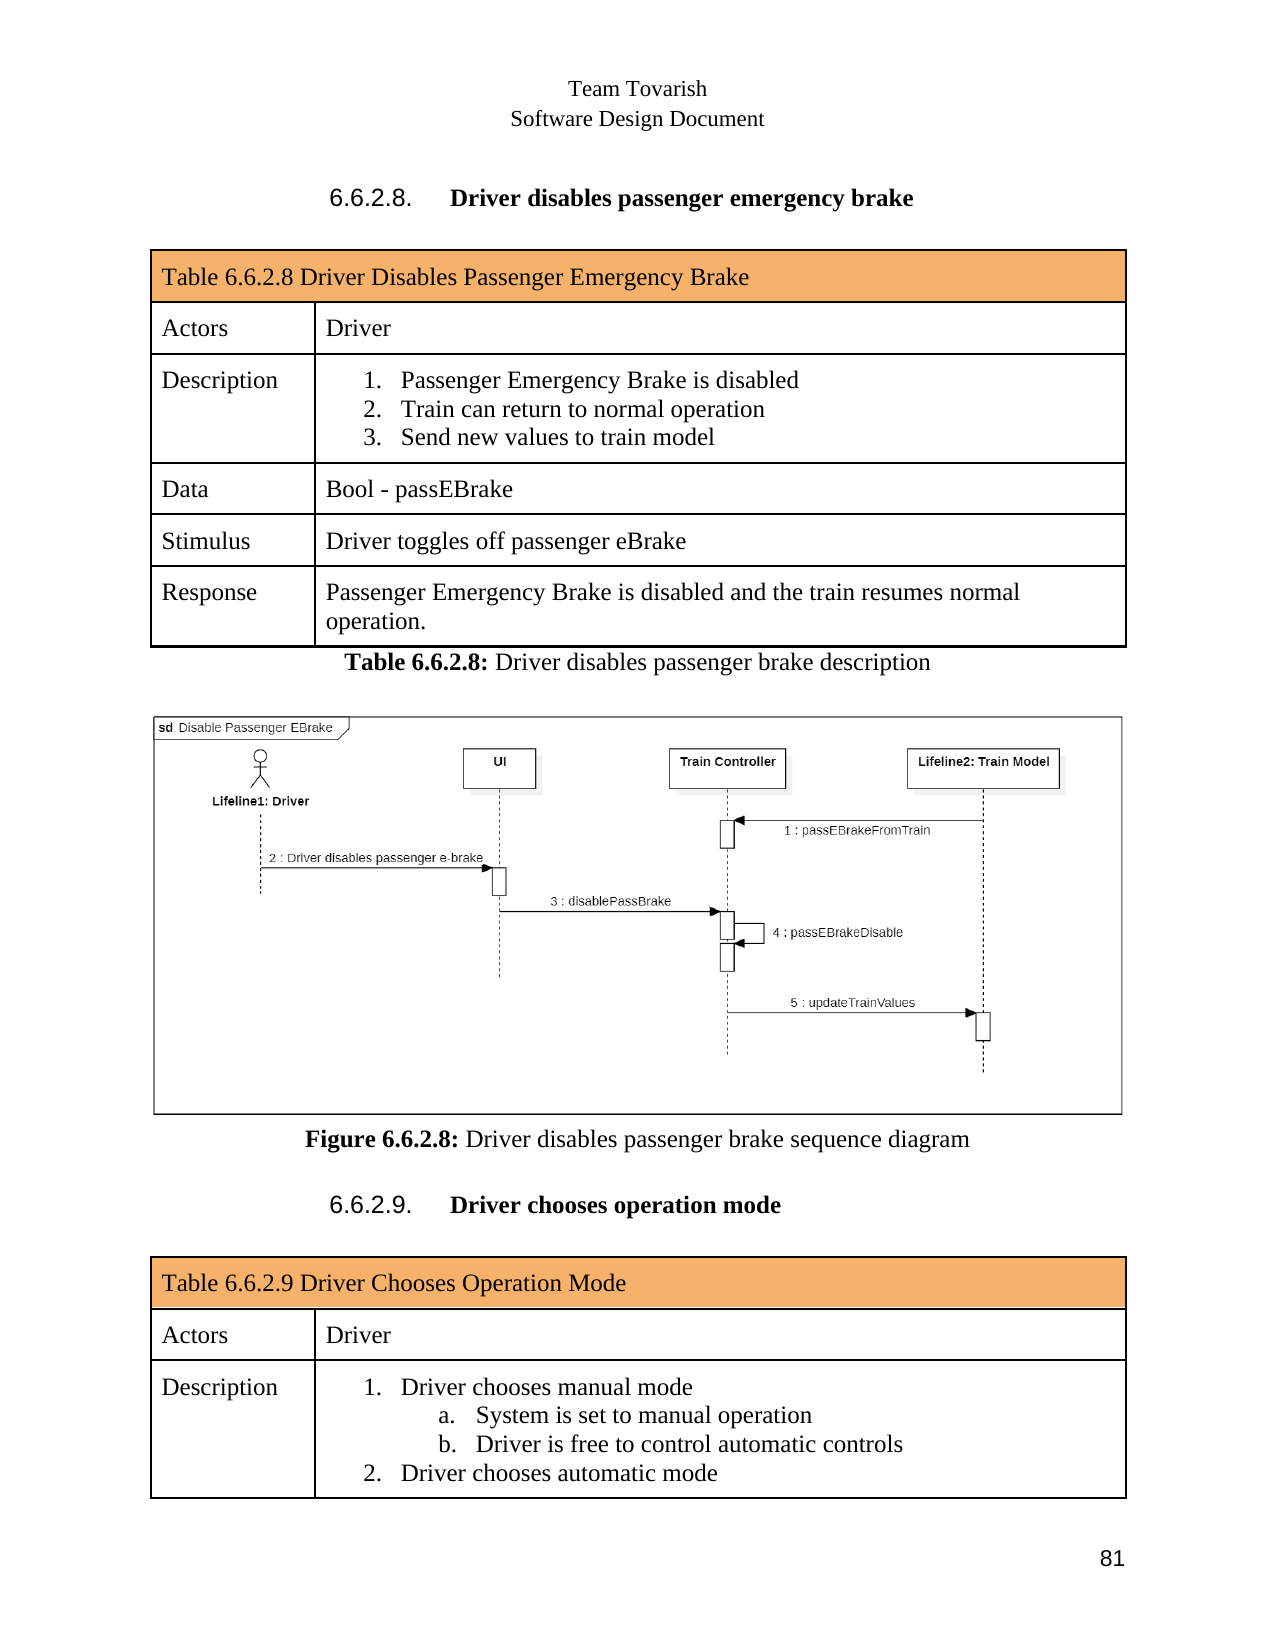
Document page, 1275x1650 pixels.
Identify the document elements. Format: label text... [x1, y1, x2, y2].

list Driver chooses operation mode [412, 1190, 1125, 1218]
picture [150, 713, 1125, 1120]
table_cell Description [152, 1361, 314, 1497]
table_cell Bool - passEBrake [316, 464, 1125, 513]
table_cell Data [152, 464, 314, 513]
table_cell Passenger Emergency Brake is disabled and the train resumes normal operation. [316, 567, 1125, 645]
table_cell Driver [316, 303, 1125, 352]
table_cell Driver [316, 1310, 1125, 1359]
table_cell Description [152, 355, 314, 462]
table_header Table 6.6.2.8 Driver Disables Passenger Emergency Brake [152, 251, 1125, 301]
table_cell Driver toggles off passenger eBrake [316, 515, 1125, 565]
table_cell Passenger Emergency Brake is disabled Train can return to normal operation Send new values to train model [316, 355, 1125, 462]
list Driver disables passenger emergency brake [412, 183, 1125, 212]
table_cell Response [152, 567, 314, 645]
text Figure 6.6.2.8: Driver disables passenger brake sequence diagram [150, 1124, 1125, 1152]
text Table 6.6.2.8: Driver disables passenger brake description [150, 648, 1125, 676]
table_cell Stimulus [152, 515, 314, 565]
table_cell Actors [152, 303, 314, 352]
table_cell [316, 1361, 1125, 1497]
table_header Table 6.6.2.9 Driver Chooses Operation Mode [152, 1258, 1125, 1307]
table_cell Actors [152, 1310, 314, 1359]
